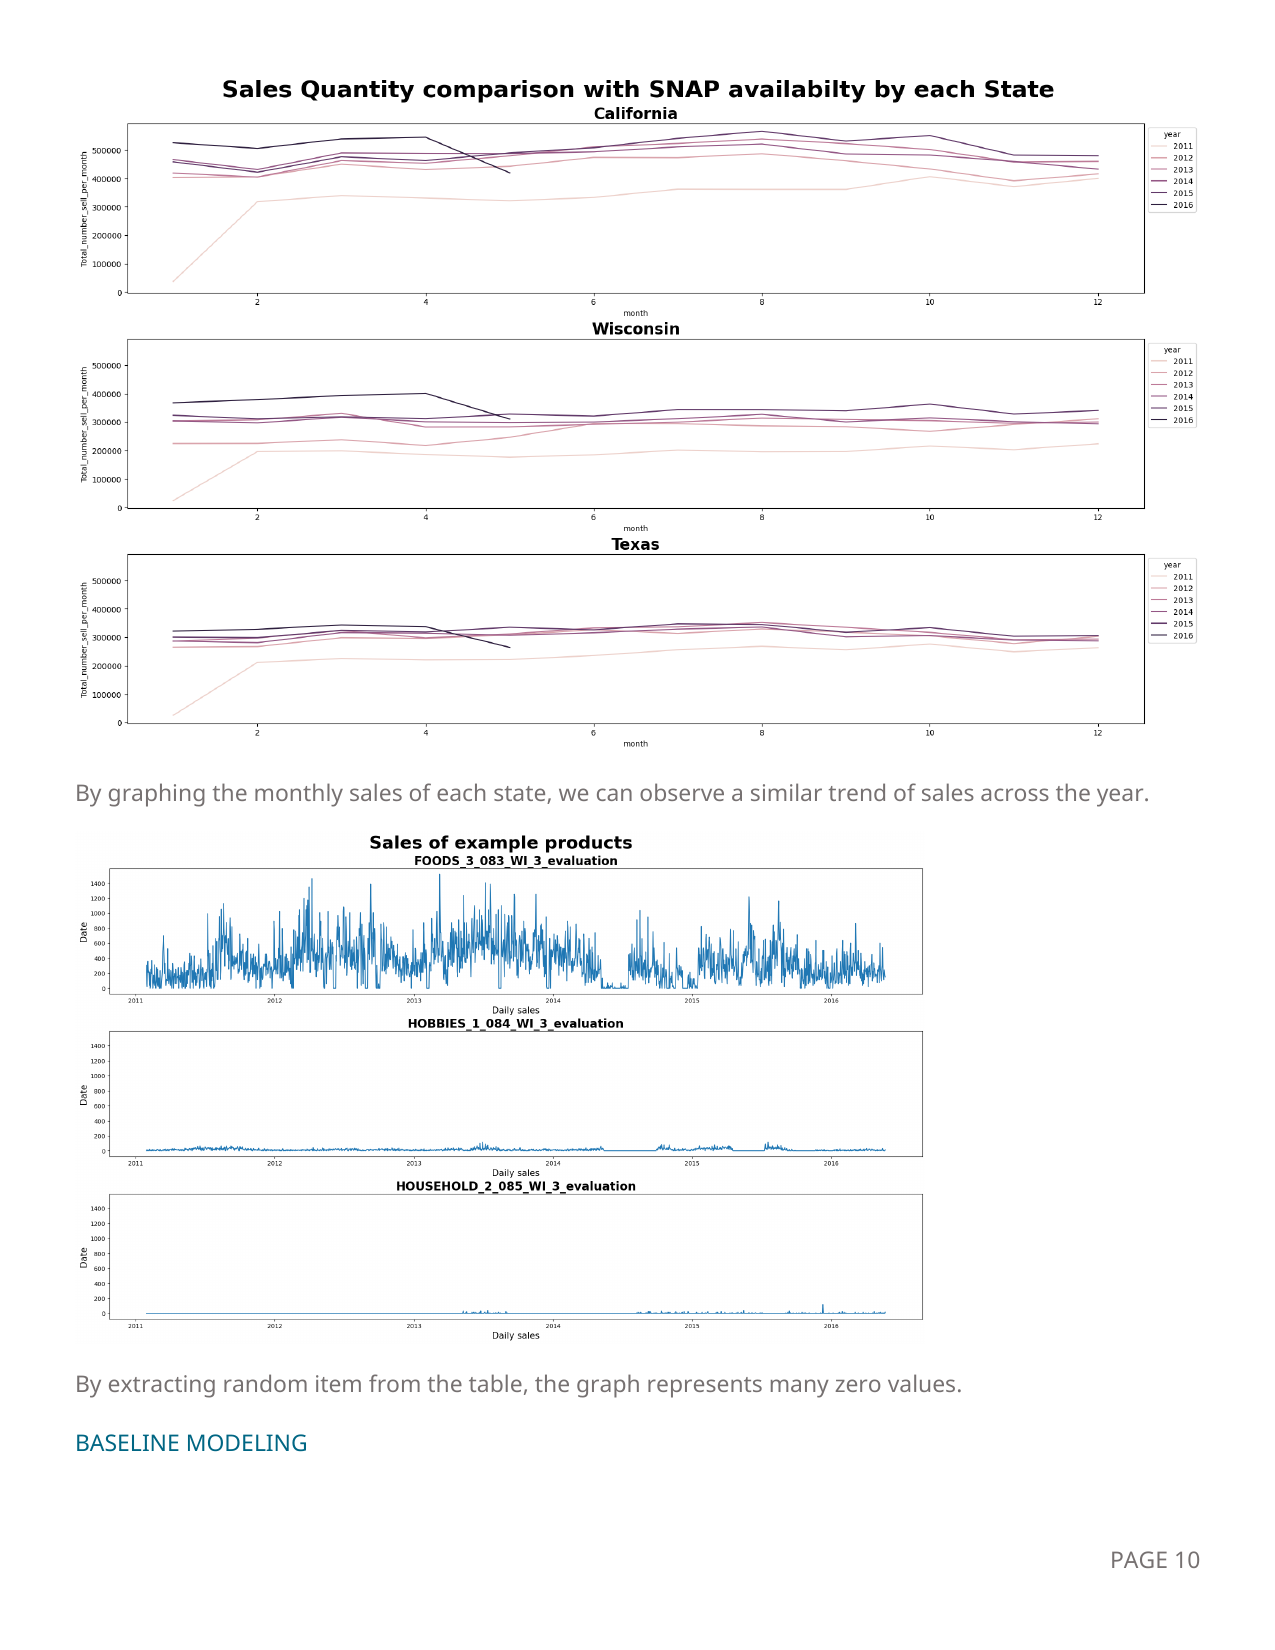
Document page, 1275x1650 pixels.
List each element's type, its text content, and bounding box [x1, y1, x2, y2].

text By graphing the monthly sales of each state, we can observe a similar trend of sales across the year. [75, 776, 1200, 808]
picture [75, 831, 926, 1344]
text By extracting random item from the table, the graph represents many zero values. [75, 1368, 1200, 1399]
picture [75, 75, 1200, 753]
subtitle Baseline Modeling [75, 1427, 1200, 1458]
